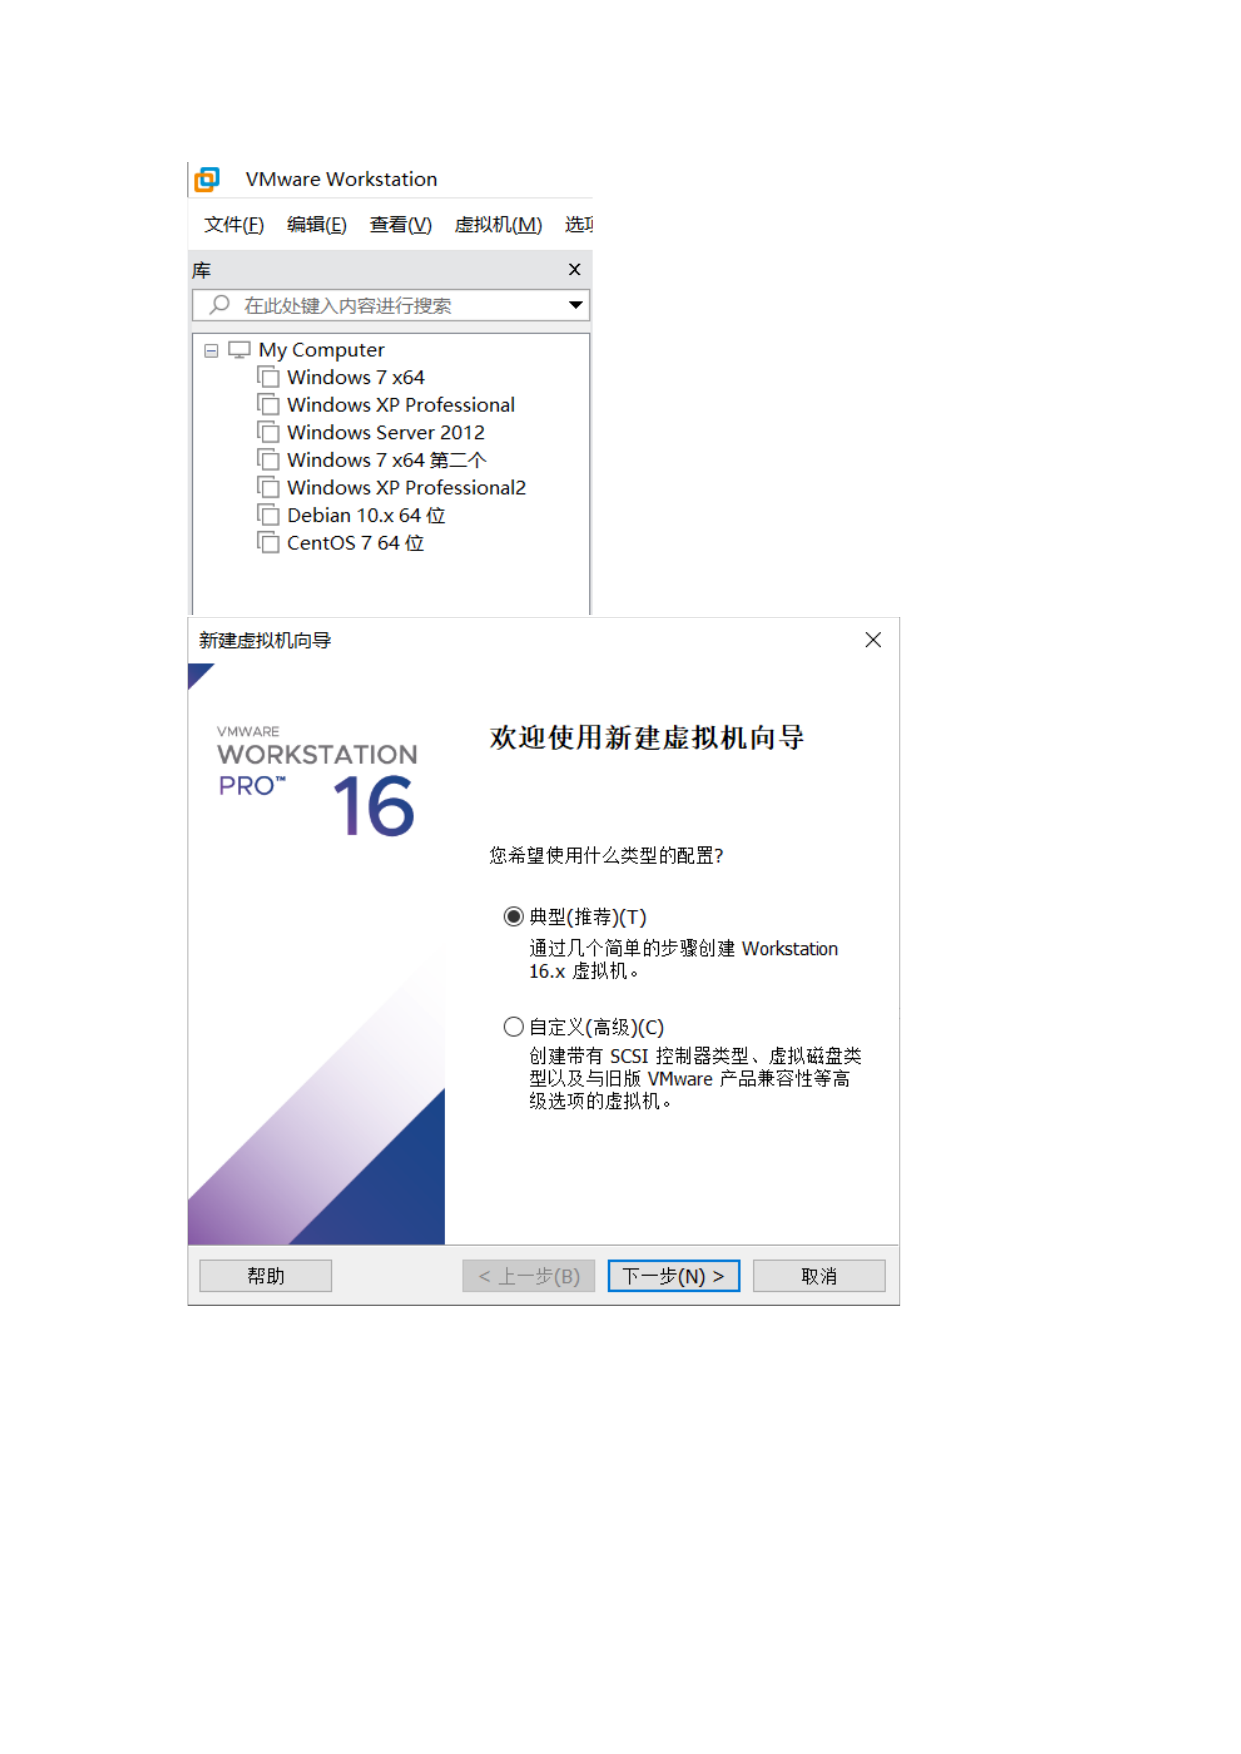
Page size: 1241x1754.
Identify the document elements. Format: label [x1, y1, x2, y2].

picture [187, 617, 901, 1306]
picture [187, 162, 593, 615]
